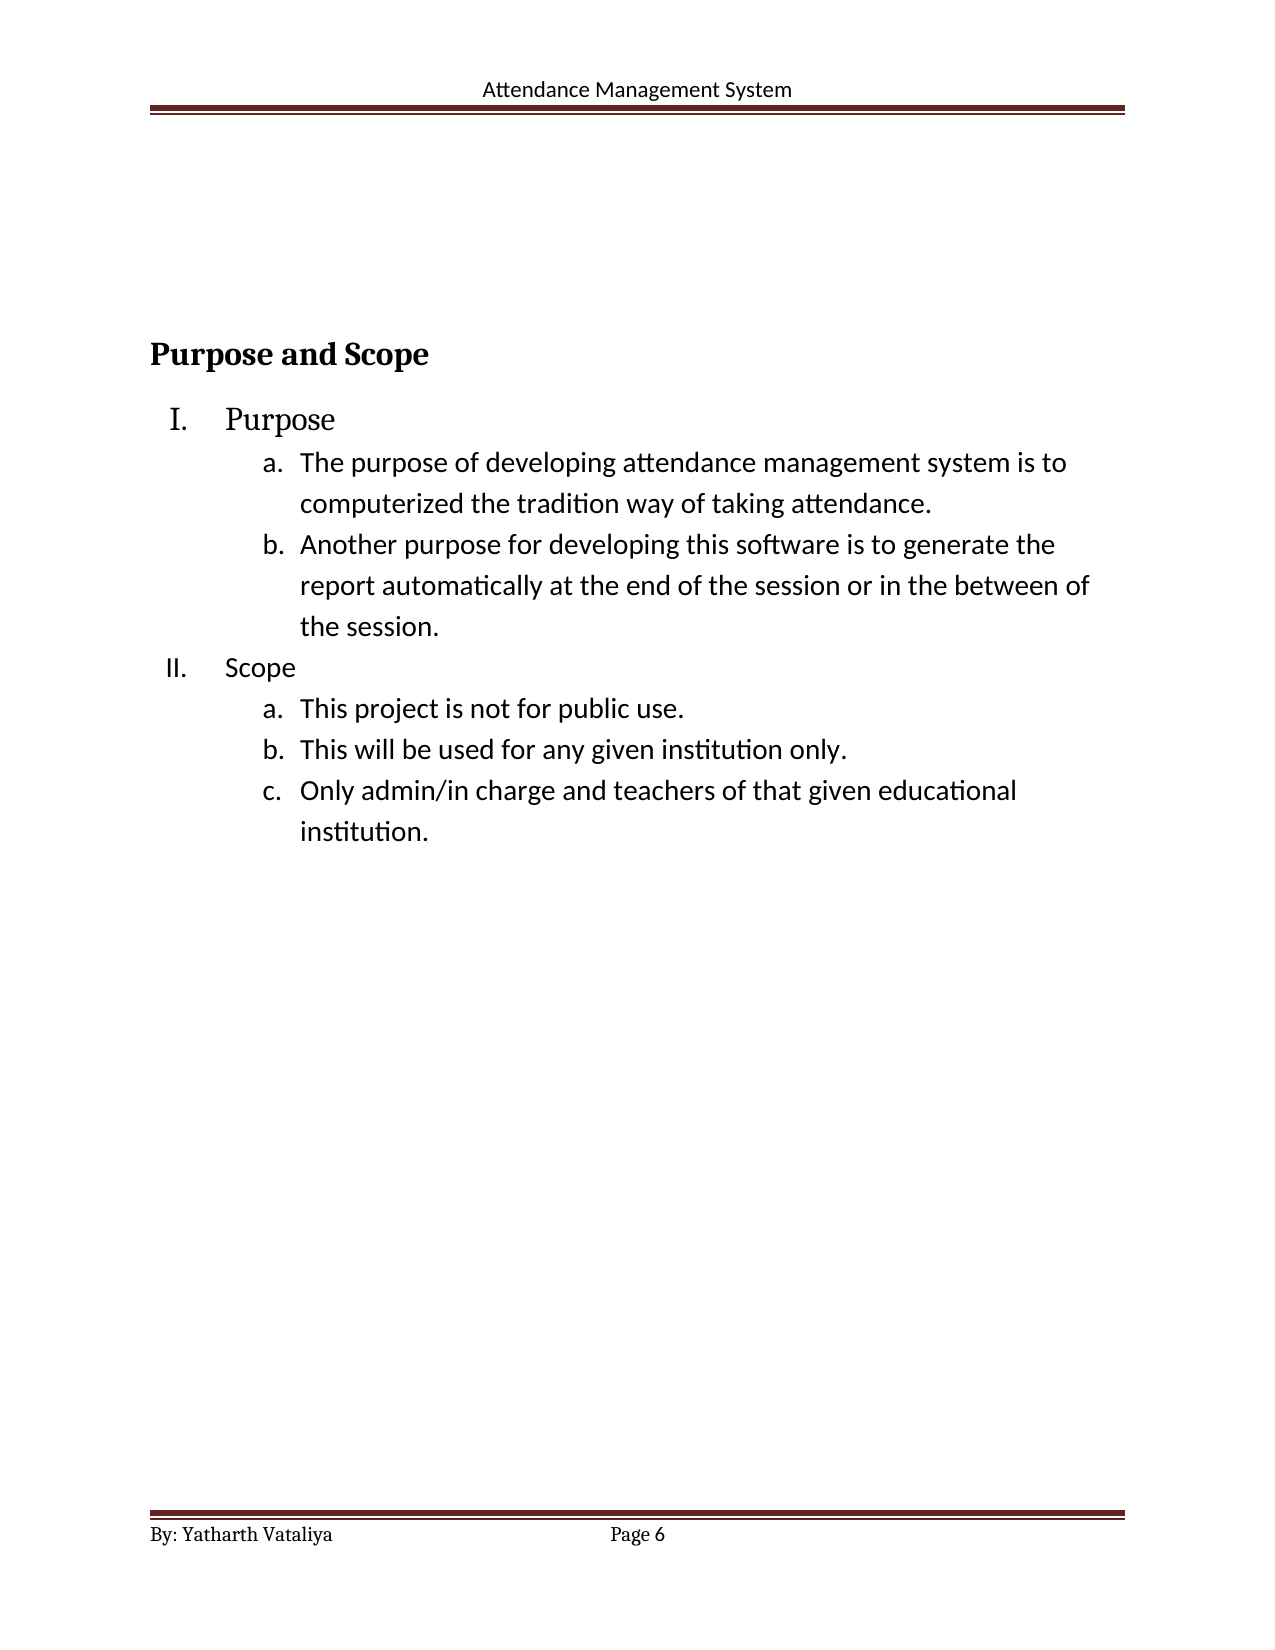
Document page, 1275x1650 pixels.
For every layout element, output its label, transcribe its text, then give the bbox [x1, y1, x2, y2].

list Only admin/in charge and teachers of that given educational institution. [262, 772, 1125, 848]
list This will be used for any given institution only. [262, 731, 1125, 766]
list Purpose [187, 400, 1125, 438]
text Purpose and Scope [150, 335, 1125, 374]
list Another purpose for developing this software is to generate the report automatically at the end of the session or in the between of the session. [262, 526, 1125, 644]
list This project is not for public use. [262, 690, 1125, 726]
list The purpose of developing attendance management system is to computerized the tradition way of taking attendance. [262, 444, 1125, 521]
list Scope [187, 649, 1125, 684]
